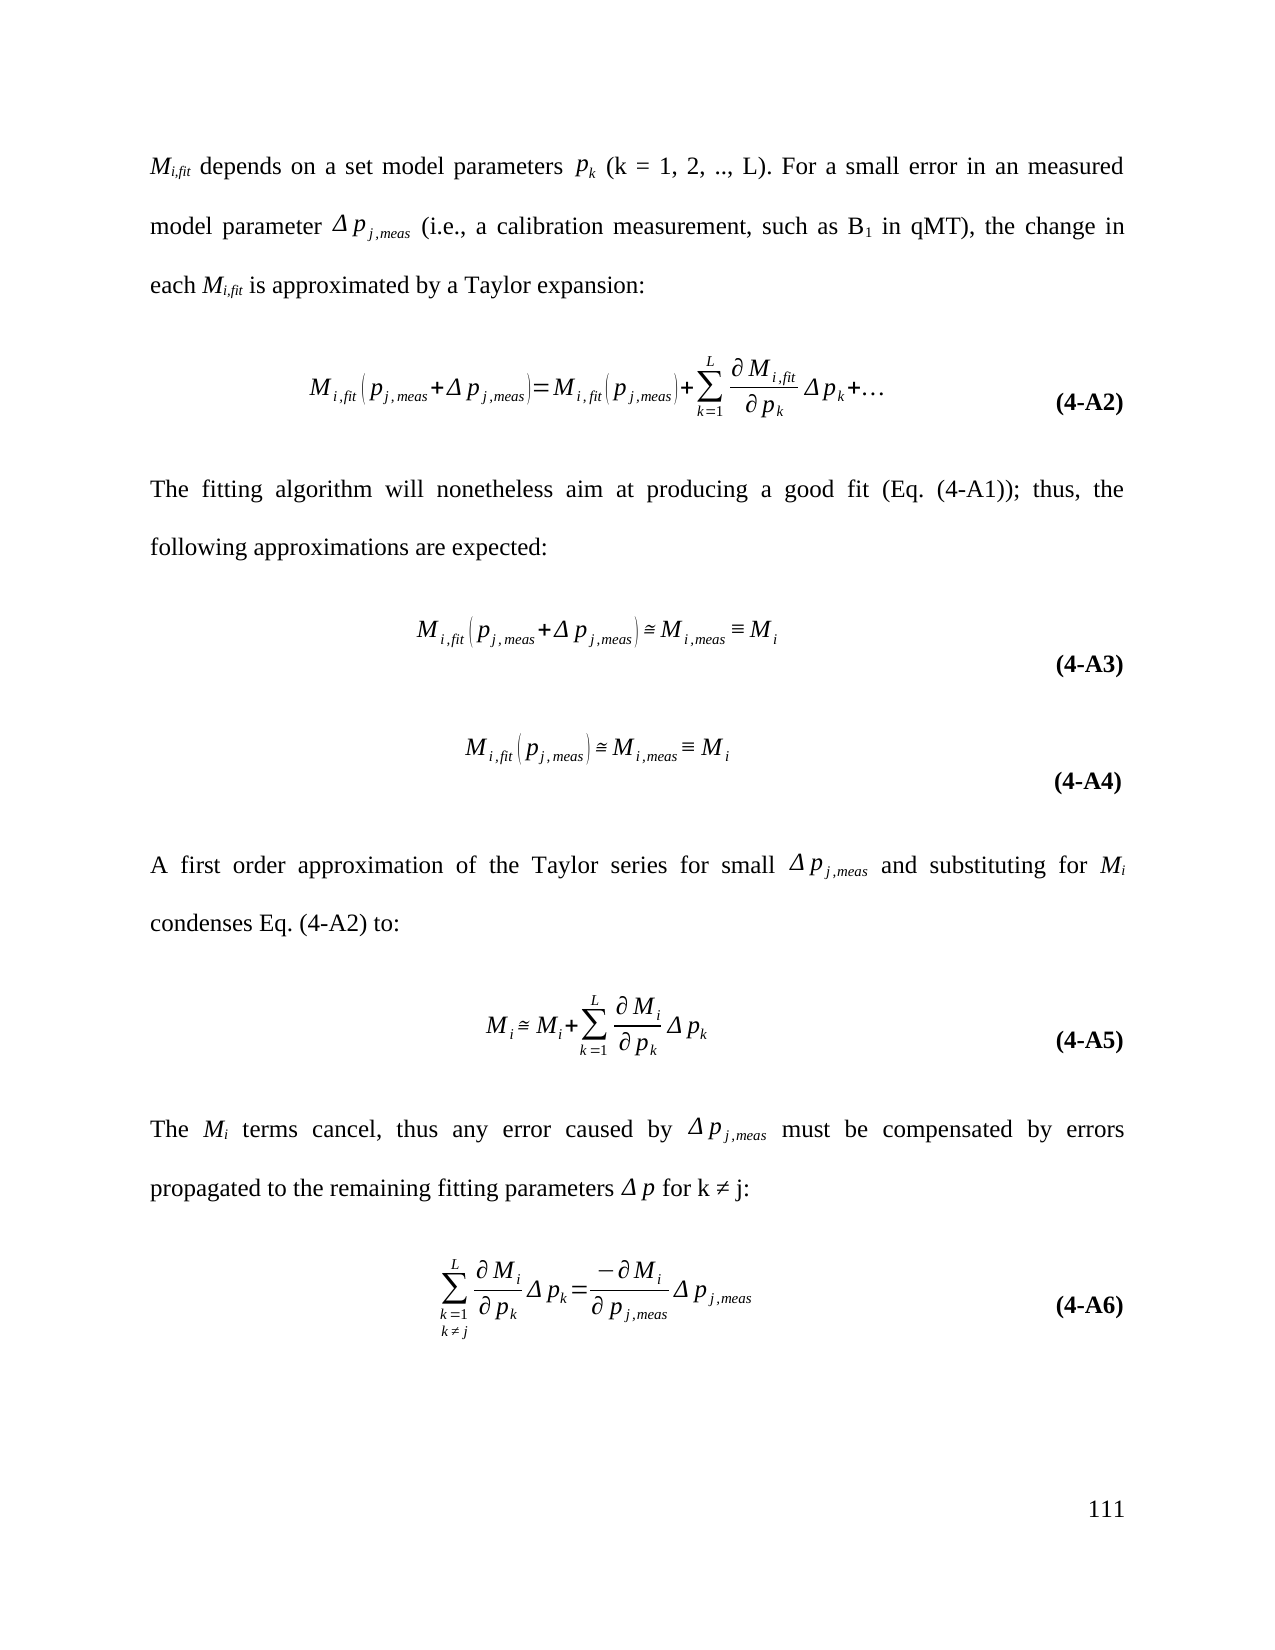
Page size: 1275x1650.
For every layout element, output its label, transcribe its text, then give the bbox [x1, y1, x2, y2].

text Mi,fit depends on a set model parameters (k = 1, 2, .., L). For a small error in an measured model parameter (i.e., a calibration measurement, such as B1 in qMT), the change in each Mi,fit is approximated by a Taylor expansion: [150, 150, 1125, 299]
text A first order approximation of the Taylor series for small and substituting for Mi condenses Eq. (4-A2) to: [150, 848, 1125, 937]
text The fitting algorithm will nonetheless aim at producing a good fit (Eq. (4-A1)); thus, the following approximations are expected: [150, 474, 1125, 561]
table_header [150, 1255, 1043, 1394]
table_header (4-A2) [1043, 353, 1135, 474]
table_cell [150, 731, 1043, 848]
table_header [150, 991, 1043, 1113]
table_header [150, 353, 1043, 474]
table_cell (4-A4) [1043, 731, 1135, 848]
table_header (4-A3) [1043, 615, 1135, 731]
table_header (4-A6) [1043, 1255, 1135, 1394]
table_header [150, 615, 1043, 731]
text The Mi terms cancel, thus any error caused by must be compensated by errors propagated to the remaining fitting parameters for k ≠ j: [150, 1113, 1125, 1202]
table_header (4-A5) [1043, 991, 1135, 1113]
